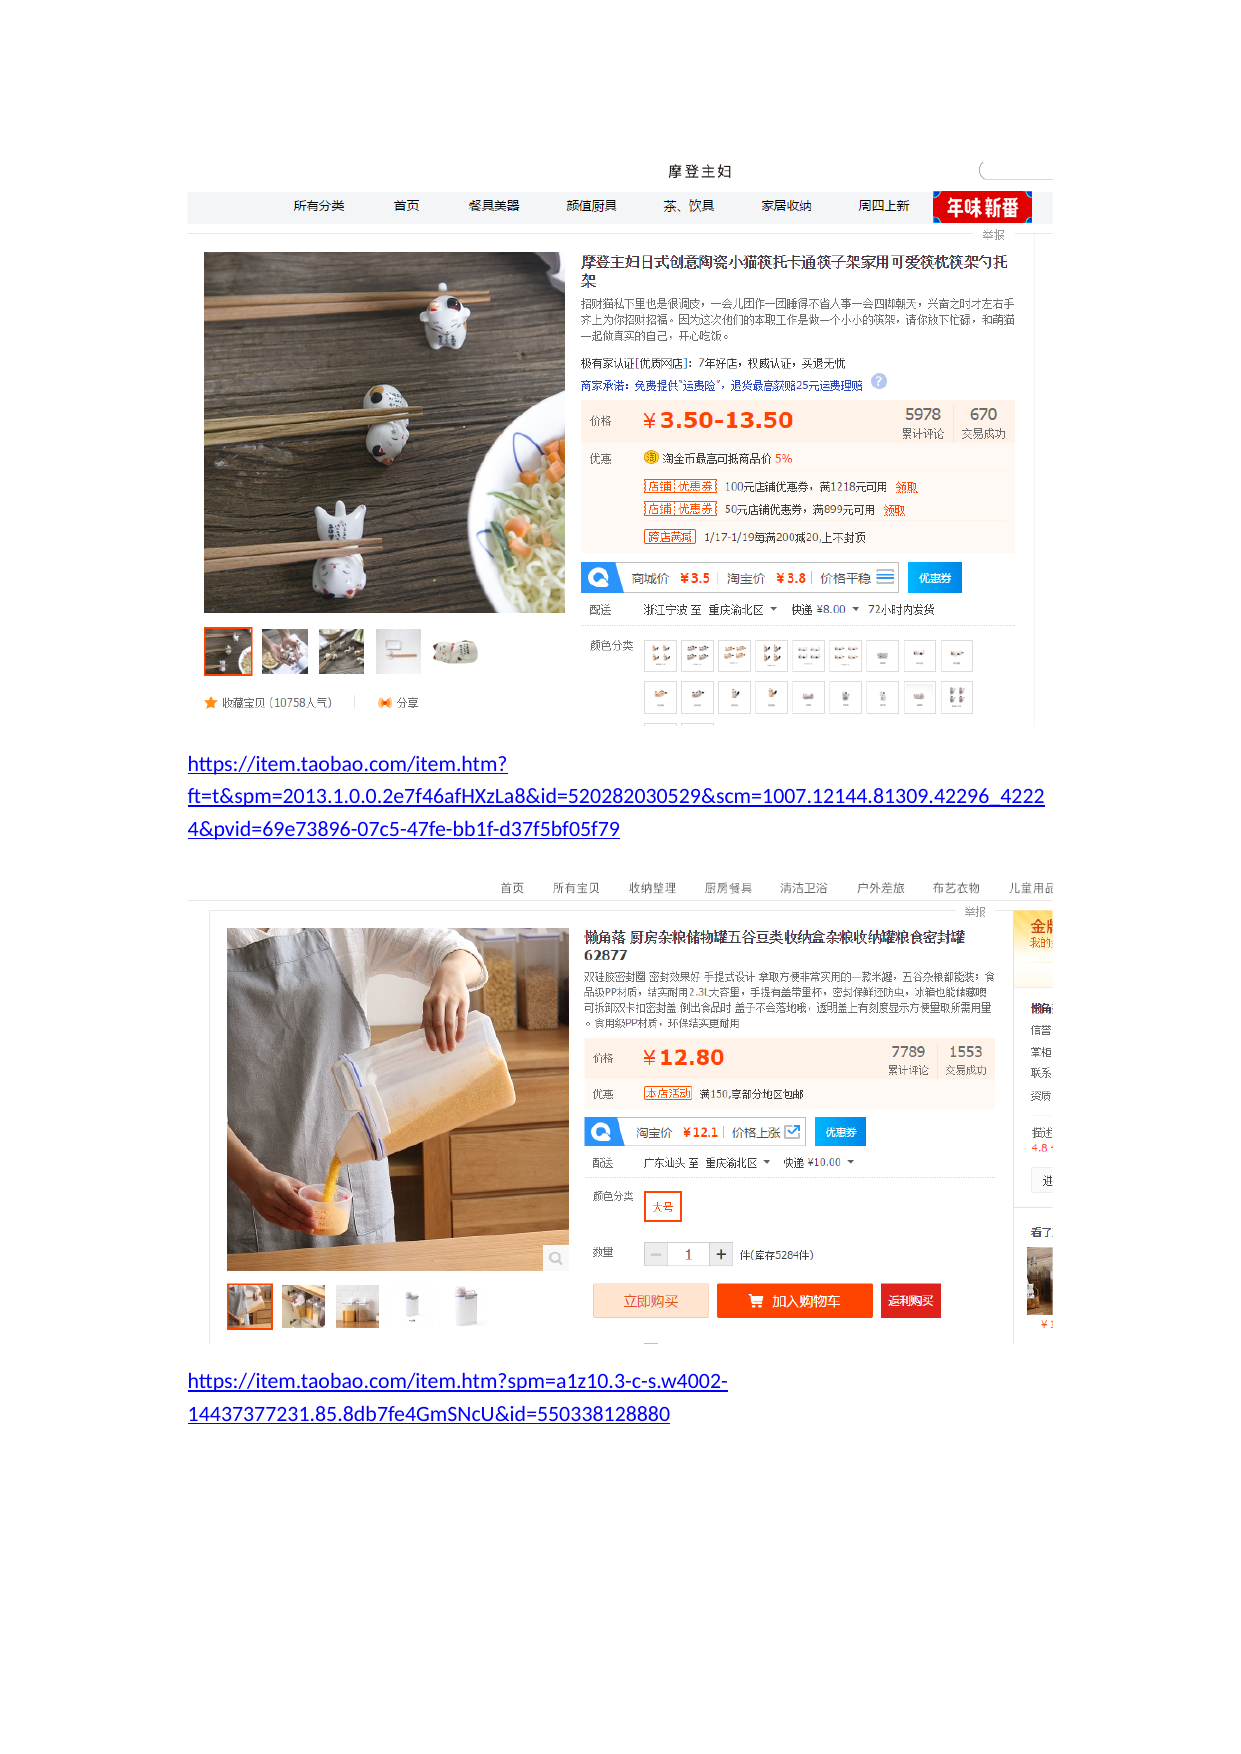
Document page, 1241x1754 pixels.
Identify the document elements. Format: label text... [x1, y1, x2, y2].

picture [187, 877, 1053, 1344]
picture [187, 162, 1053, 726]
text https://item.taobao.com/item.htm?ft=t&spm=2013.1.0.0.2e7f46afHXzLa8&id=520282030529&scm=1007.12144.81309.42296_42224&pvid=69e73896-07c5-47fe-bb1f-d37f5bf05f79 [187, 747, 1053, 844]
text https://item.taobao.com/item.htm?spm=a1z10.3-c-s.w4002-14437377231.85.8db7fe4GmSNcU&id=550338128880 [187, 1364, 1053, 1429]
